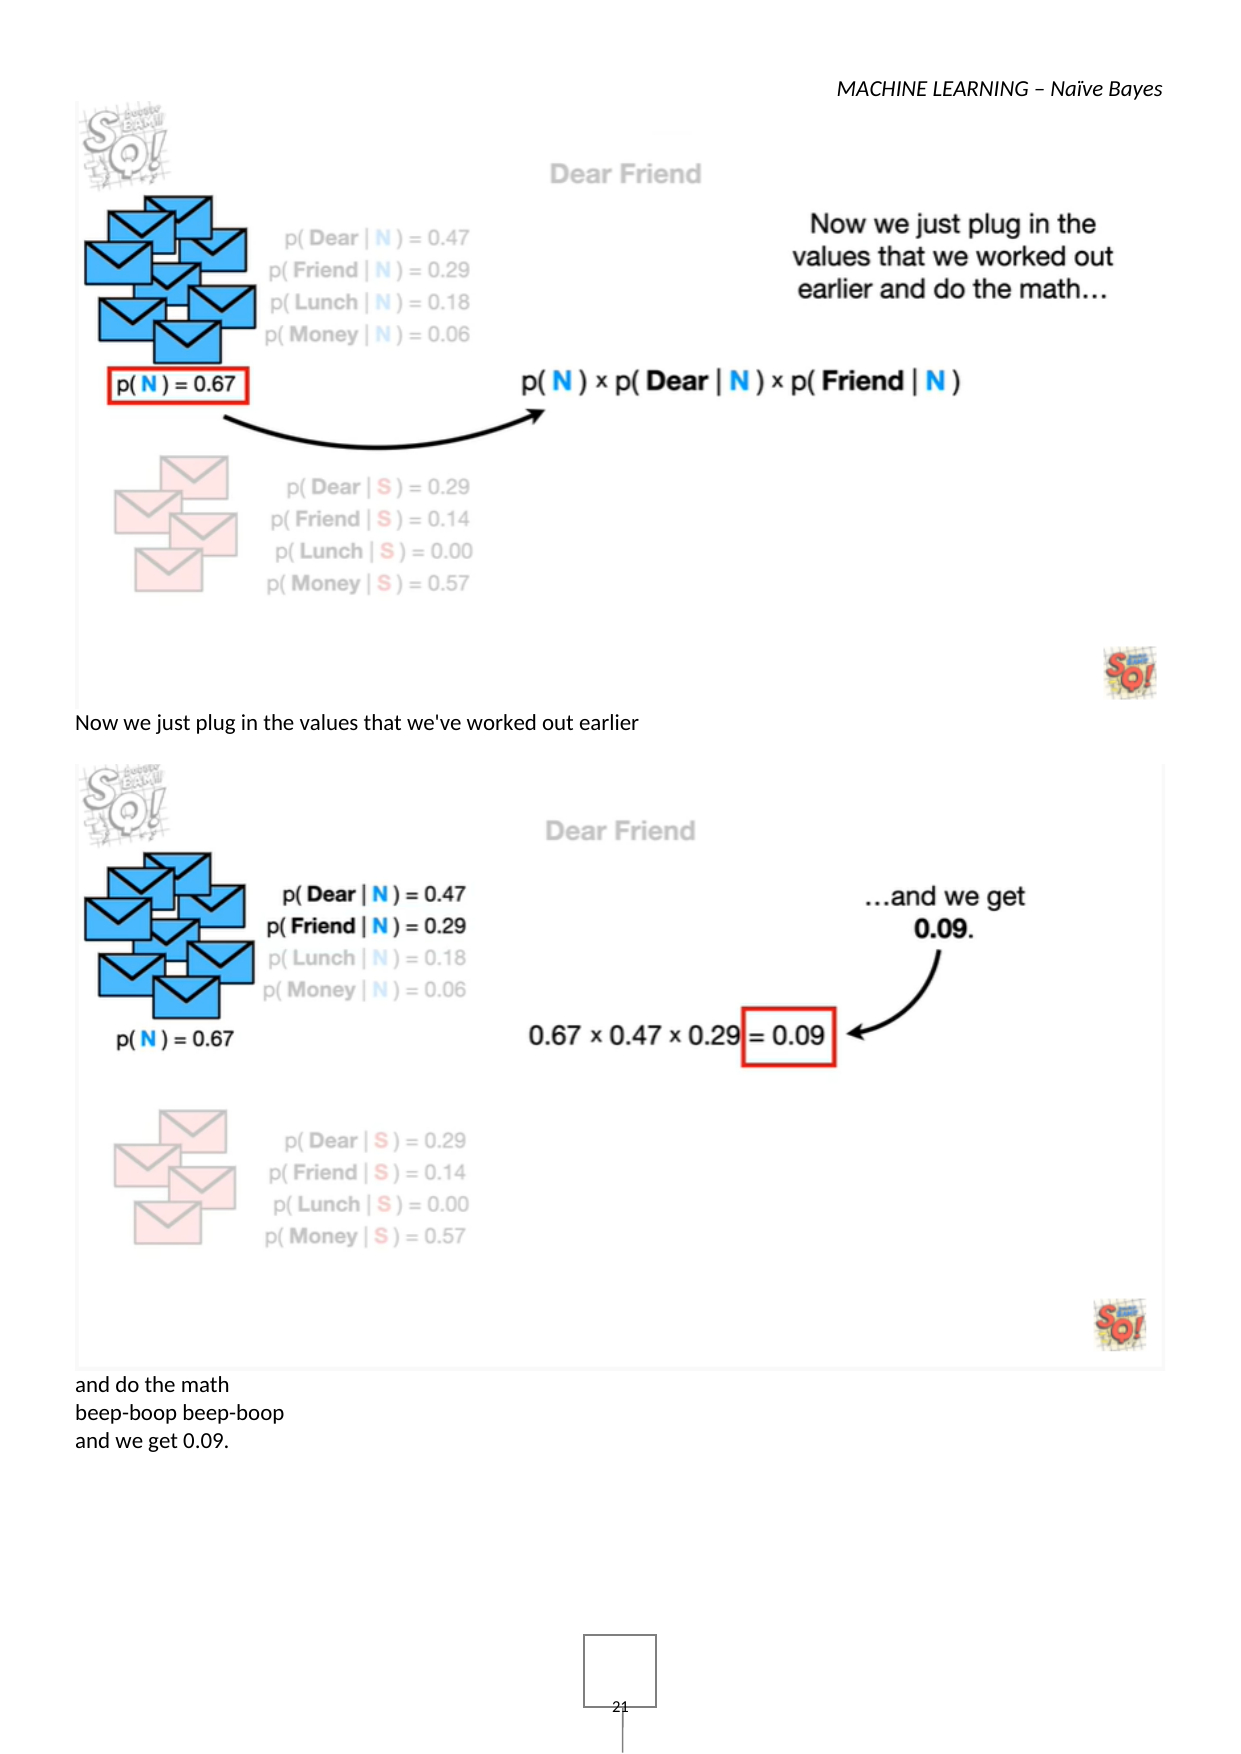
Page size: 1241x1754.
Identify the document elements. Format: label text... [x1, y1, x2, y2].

text beep-boop beep-boop [75, 1398, 1165, 1427]
text and do the math [75, 1371, 1165, 1398]
picture [75, 101, 1166, 709]
text and we get 0.09. [75, 1427, 1165, 1454]
picture [75, 764, 1166, 1371]
text Now we just plug in the values that we've worked out earlier [75, 709, 1165, 736]
